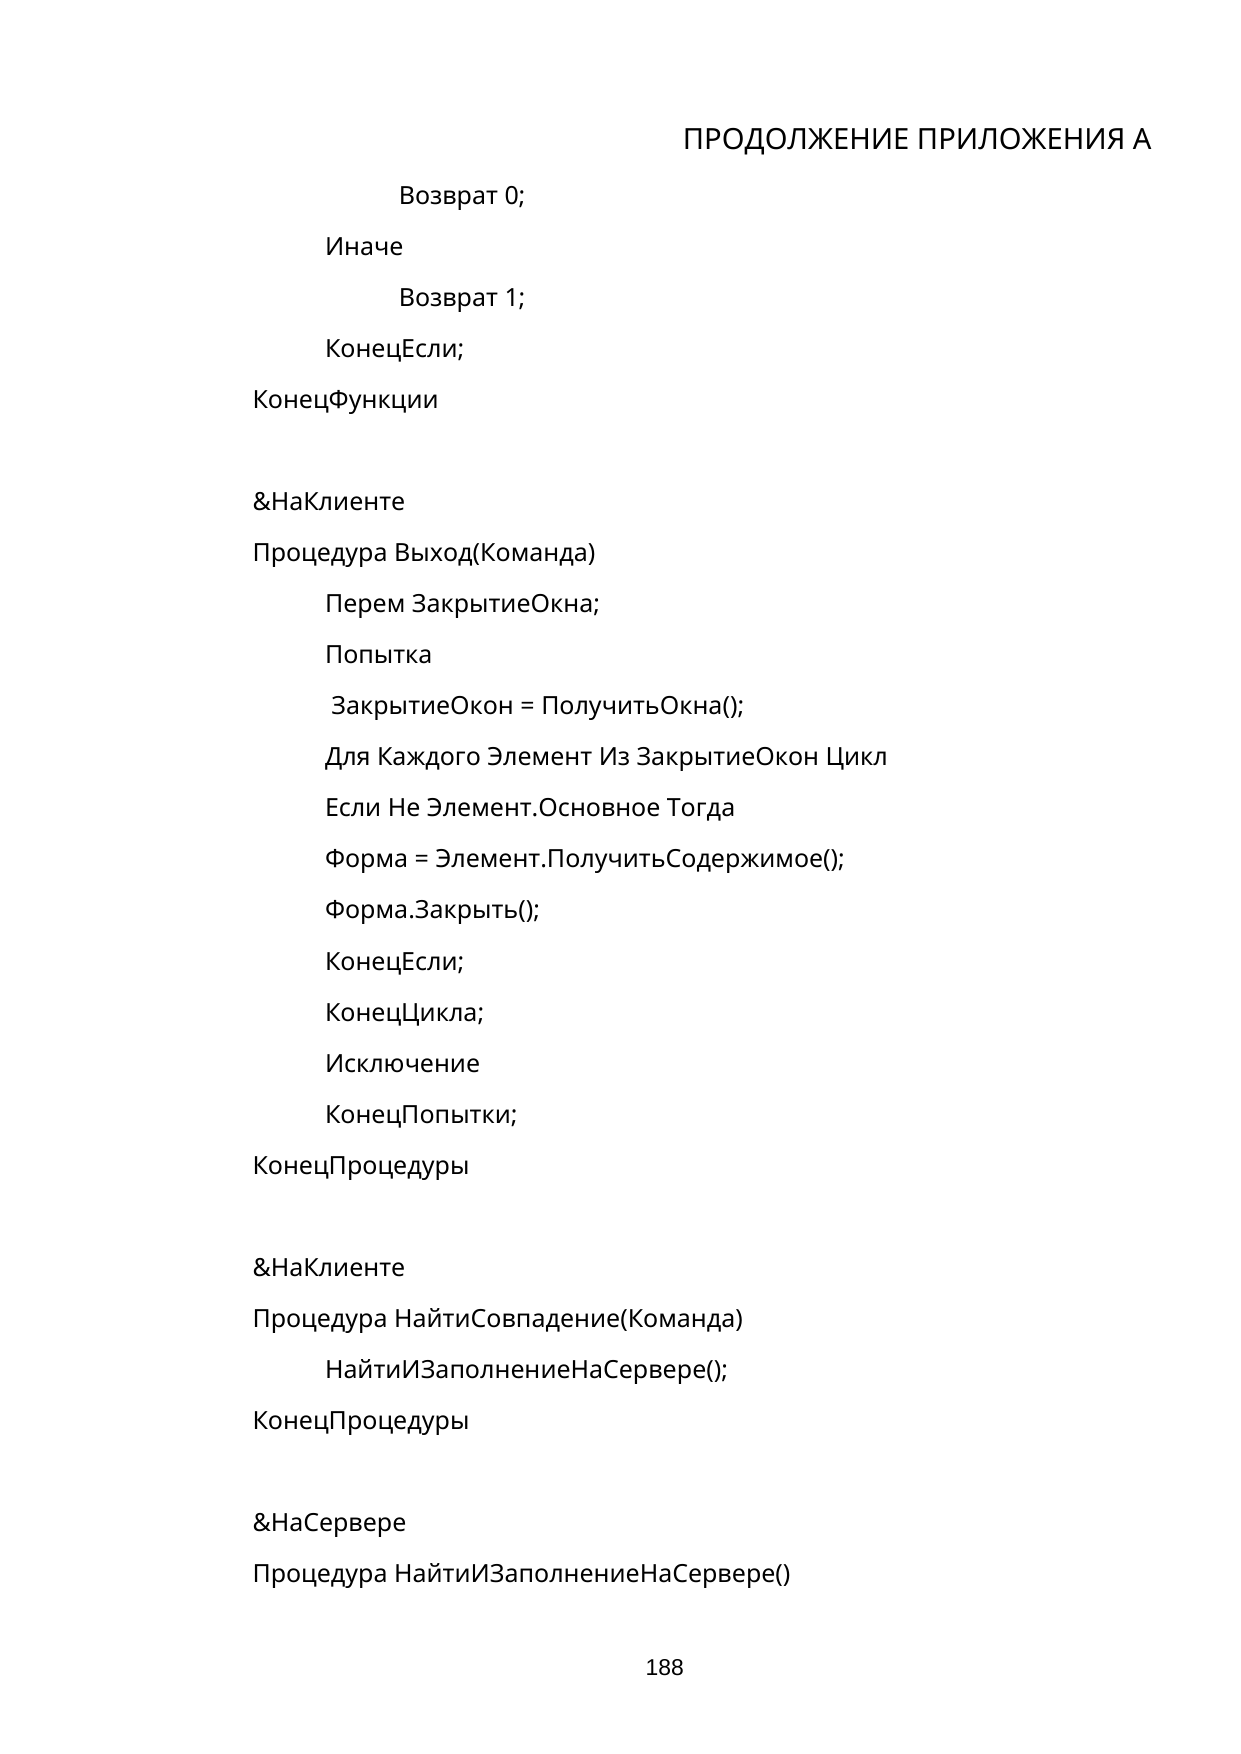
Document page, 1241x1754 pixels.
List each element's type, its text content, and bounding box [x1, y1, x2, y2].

list Форма.Закрыть(); [252, 892, 1152, 926]
list Возврат 0; [252, 178, 1152, 212]
list НайтиИЗаполнениеНаСервере(); [252, 1352, 1152, 1386]
list Для Каждого Элемент Из ЗакрытиеОкон Цикл [252, 739, 1152, 773]
list КонецПроцедуры [252, 1403, 1152, 1437]
list КонецПопытки; [252, 1096, 1152, 1130]
list КонецЕсли; [252, 331, 1152, 365]
list Процедура НайтиСовпадение(Команда) [252, 1301, 1152, 1334]
list КонецФункции [252, 382, 1152, 416]
list КонецЦикла; [252, 994, 1152, 1028]
list &НаКлиенте [252, 1249, 1152, 1283]
list Иначе [252, 229, 1152, 263]
list Попытка [252, 637, 1152, 671]
list ЗакрытиеОкон = ПолучитьОкна(); [252, 688, 1152, 722]
list &НаСервере [252, 1505, 1152, 1539]
list Если Не Элемент.Основное Тогда [252, 790, 1152, 824]
list Исключение [252, 1045, 1152, 1079]
list ПРОДОЛЖЕНИЕ ПРИЛОЖЕНИЯ А [177, 118, 1152, 158]
list Процедура Выход(Команда) [252, 535, 1152, 569]
list Форма = Элемент.ПолучитьСодержимое(); [252, 841, 1152, 875]
list &НаКлиенте [252, 484, 1152, 518]
list КонецЕсли; [252, 943, 1152, 977]
list КонецПроцедуры [252, 1147, 1152, 1181]
list Процедура НайтиИЗаполнениеНаСервере() [252, 1556, 1152, 1590]
list Возврат 1; [252, 280, 1152, 314]
list Перем ЗакрытиеОкна; [252, 586, 1152, 620]
